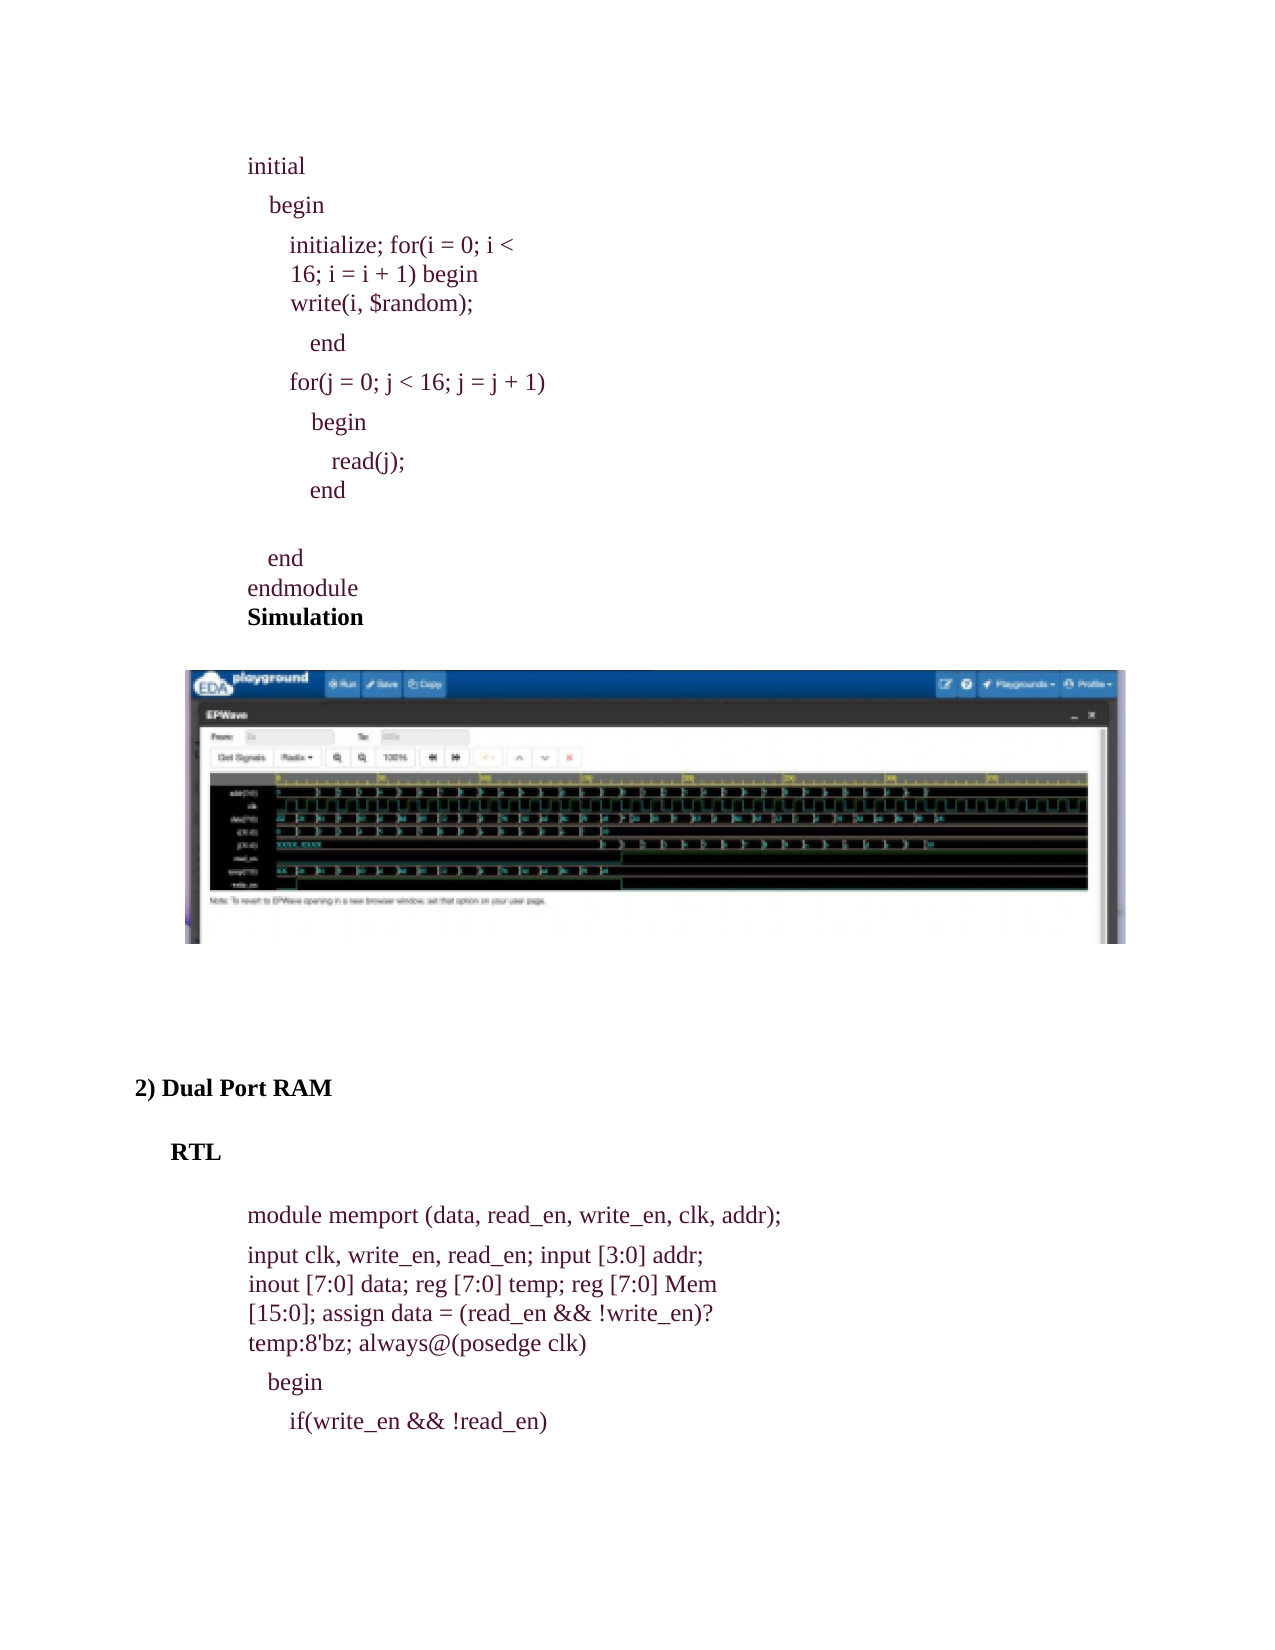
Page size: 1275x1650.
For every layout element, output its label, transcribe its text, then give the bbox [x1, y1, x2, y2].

text begin [267, 1367, 1139, 1396]
text end endmodule Simulation [247, 543, 416, 631]
subtitle RTL [170, 1137, 1139, 1165]
text if(write_en && !read_en) [289, 1406, 1139, 1435]
text end [309, 328, 1139, 357]
picture [184, 669, 1126, 944]
text initialize; for(i = 0; i < 16; i = i + 1) begin write(i, $random); [289, 230, 546, 317]
text begin [269, 191, 1139, 219]
text read(j); end [309, 446, 441, 504]
text begin [311, 407, 1139, 435]
text initial [247, 151, 1139, 180]
text input clk, write_en, read_en; input [3:0] addr; inout [7:0] data; reg [7:0] temp; reg [7:0] Mem [15:0]; assign data = (read_en && !write_en)?temp:8'bz; always@(posedge clk) [247, 1240, 744, 1356]
subtitle 2) Dual Port RAM [134, 1073, 1139, 1102]
text for(j = 0; j < 16; j = j + 1) [289, 367, 1139, 396]
text module memport (data, read_en, write_en, clk, addr); [247, 1201, 1139, 1229]
